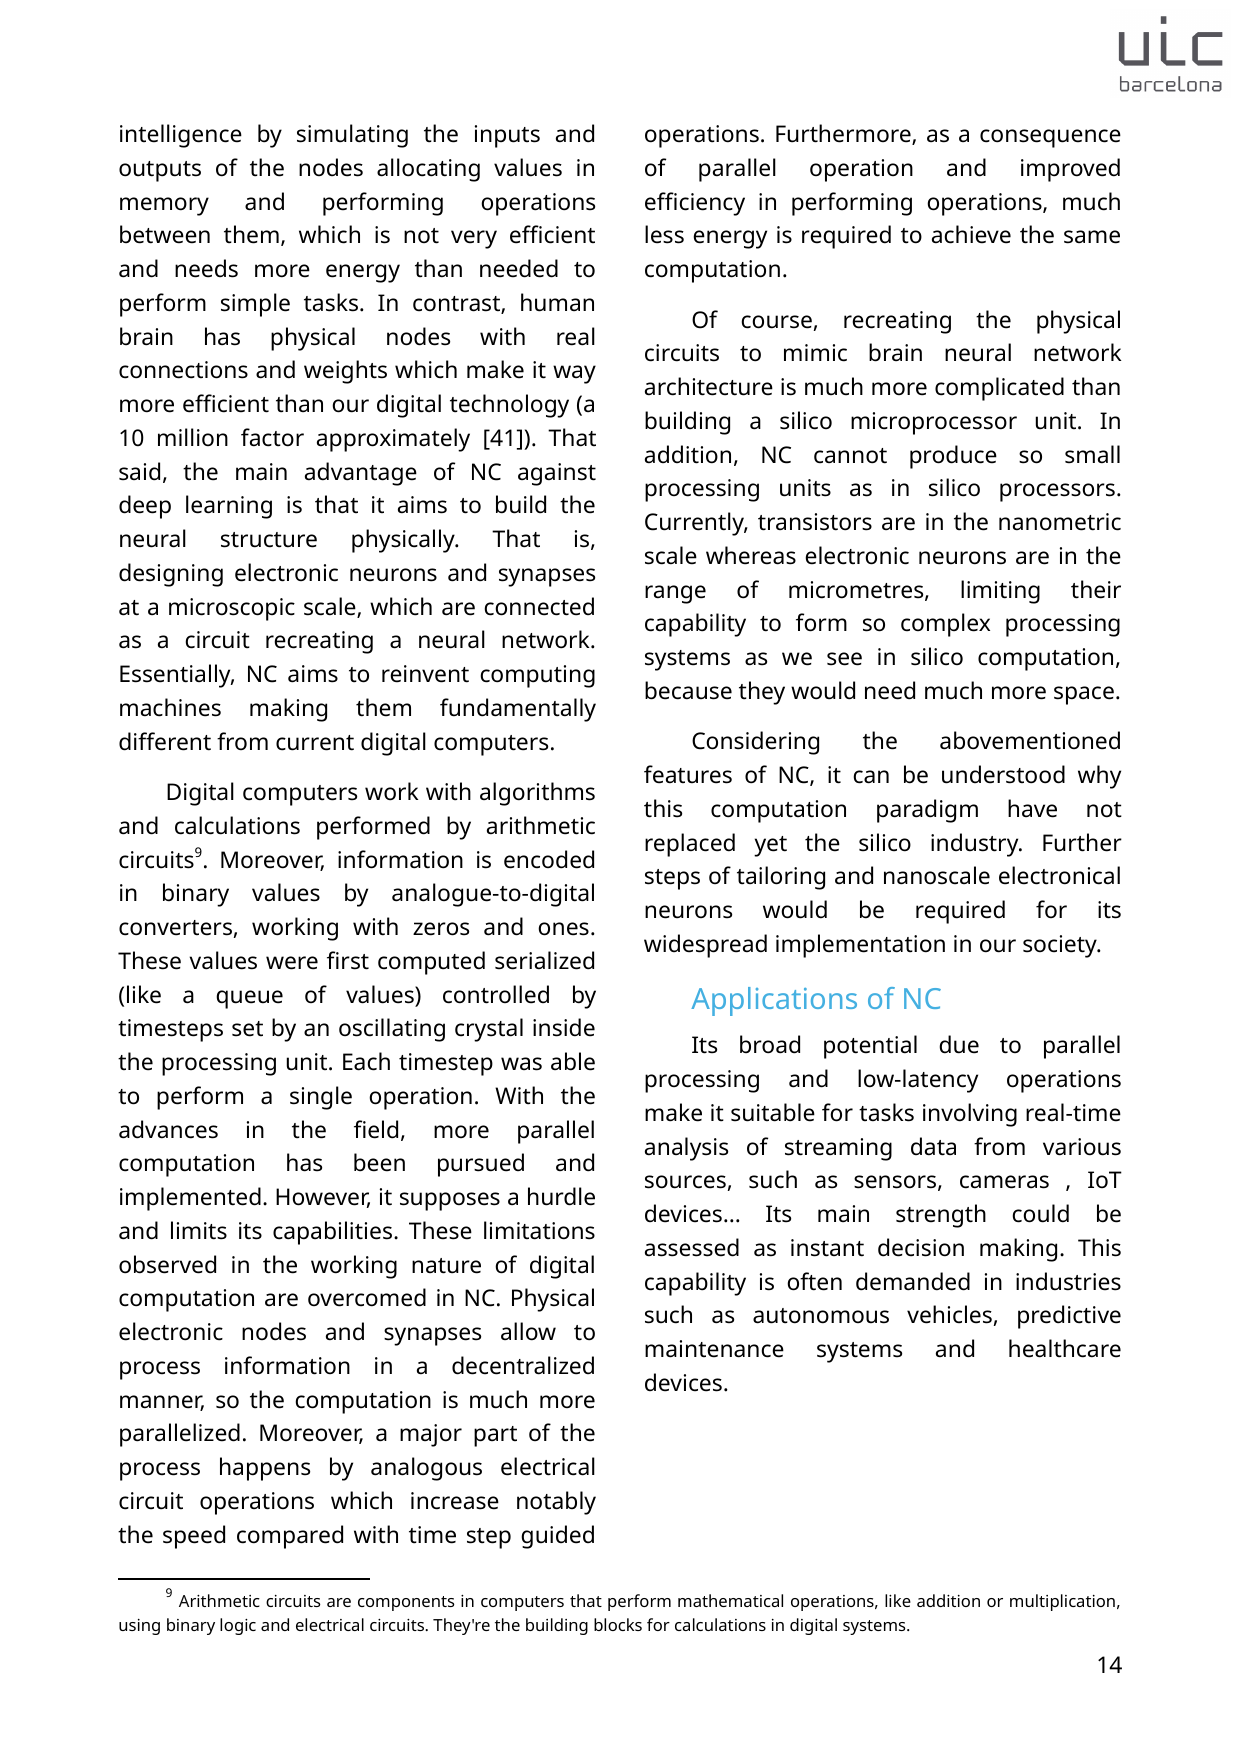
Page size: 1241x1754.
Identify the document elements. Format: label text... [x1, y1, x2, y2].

text Digital computers work with algorithms and calculations performed by arithmetic circuits. Moreover, information is encoded in binary values by analogue-to-digital converters, working with zeros and ones. These values were first computed serialized (like a queue of values) controlled by timesteps set by an oscillating crystal inside the processing unit. Each timestep was able to perform a single operation. With the advances in the field, more parallel computation has been pursued and implemented. However, it supposes a hurdle and limits its capabilities. These limitations observed in the working nature of digital computation are overcomed in NC. Physical electronic nodes and synapses allow to process information in a decentralized manner, so the computation is much more parallelized. Moreover, a major part of the process happens by analogous electrical circuit operations which increase notably the speed compared with time step guided operations. Furthermore, as a consequence of parallel operation and improved efficiency in performing operations, much less energy is required to achieve the same computation. [118, 776, 596, 1550]
text Its broad potential due to parallel processing and low-latency operations make it suitable for tasks involving real-time analysis of streaming data from various sources, such as sensors, cameras , IoT devices… Its main strength could be assessed as instant decision making. This capability is often demanded in industries such as autonomous vehicles, predictive maintenance systems and healthcare devices. [644, 1029, 1122, 1398]
text Digital computers work with algorithms and calculations performed by arithmetic circuits. Moreover, information is encoded in binary values by analogue-to-digital converters, working with zeros and ones. These values were first computed serialized (like a queue of values) controlled by timesteps set by an oscillating crystal inside the processing unit. Each timestep was able to perform a single operation. With the advances in the field, more parallel computation has been pursued and implemented. However, it supposes a hurdle and limits its capabilities. These limitations observed in the working nature of digital computation are overcomed in NC. Physical electronic nodes and synapses allow to process information in a decentralized manner, so the computation is much more parallelized. Moreover, a major part of the process happens by analogous electrical circuit operations which increase notably the speed compared with time step guided operations. Furthermore, as a consequence of parallel operation and improved efficiency in performing operations, much less energy is required to achieve the same computation. [644, 118, 1122, 284]
picture [1110, 9, 1231, 98]
text Considering the abovementioned features of NC, it can be understood why this computation paradigm have not replaced yet the silico industry. Further steps of tailoring and nanoscale electronical neurons would be required for its widespread implementation in our society. [644, 725, 1122, 959]
text Of course, recreating the physical circuits to mimic brain neural network architecture is much more complicated than building a silico microprocessor unit. In addition, NC cannot produce so small processing units as in silico processors. Currently, transistors are in the nanometric scale whereas electronic neurons are in the range of micrometres, limiting their capability to form so complex processing systems as we see in silico computation, because they would need much more space. [644, 303, 1122, 706]
subtitle Applications of NC [644, 978, 1122, 1018]
